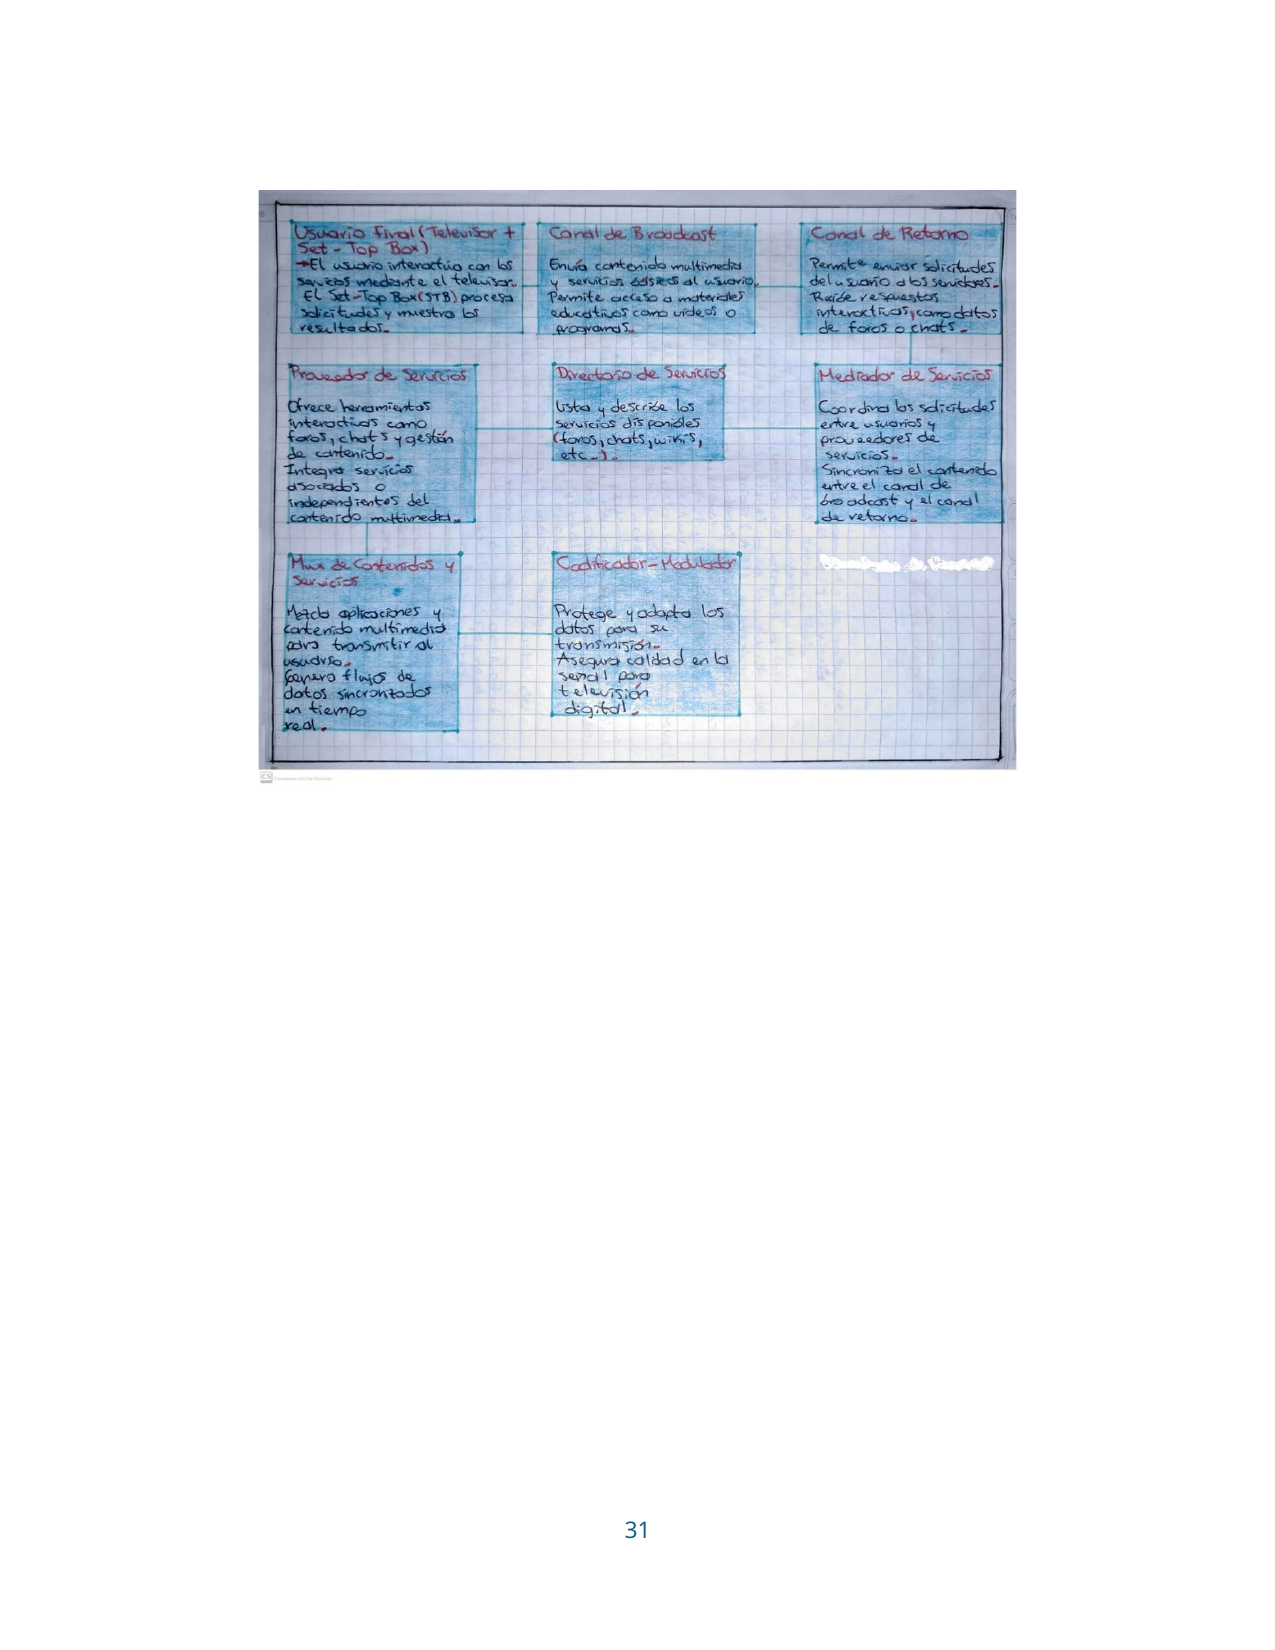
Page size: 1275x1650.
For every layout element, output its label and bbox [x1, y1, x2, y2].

picture [258, 190, 1017, 785]
